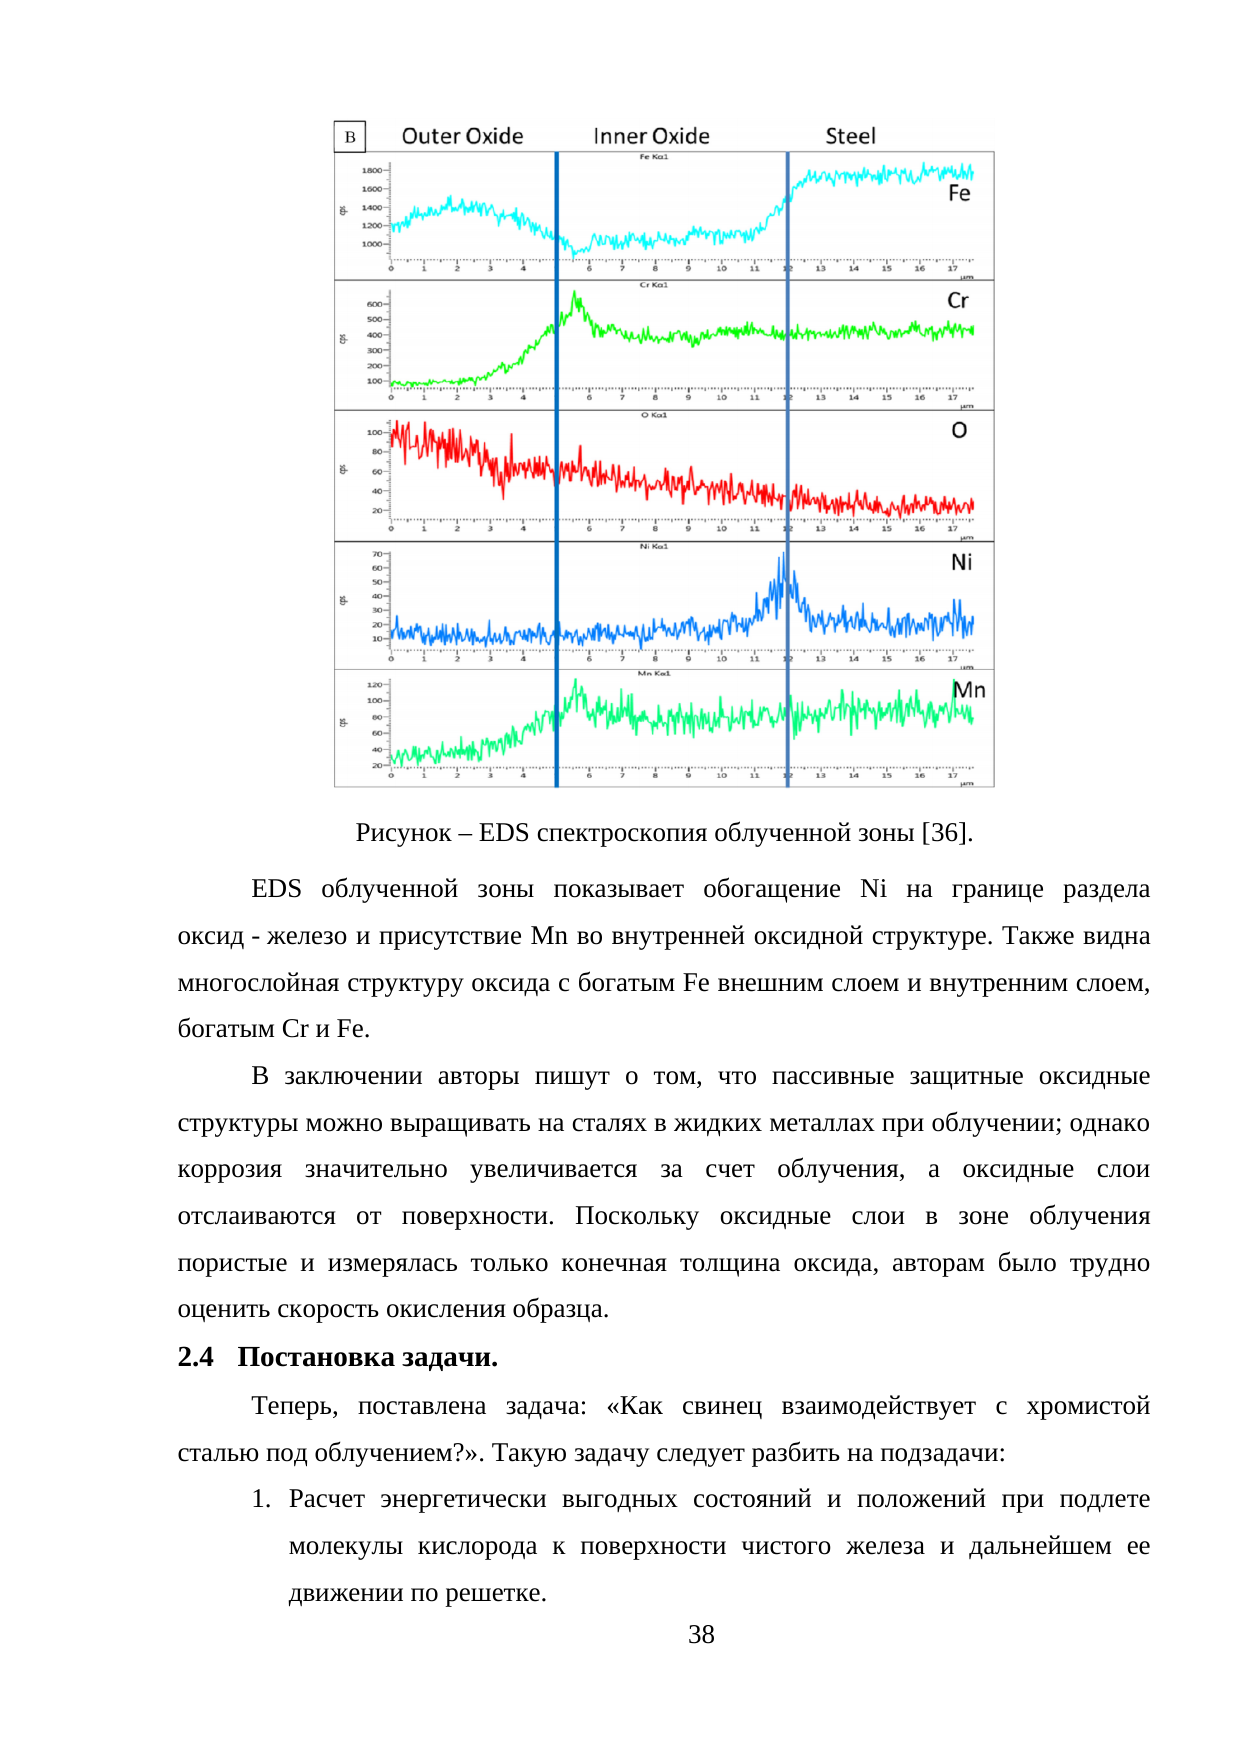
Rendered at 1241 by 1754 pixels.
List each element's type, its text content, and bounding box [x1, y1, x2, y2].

text Рисунок – EDS спектроскопия облученной зоны [36]. [177, 816, 1152, 847]
picture [330, 118, 999, 792]
text EDS облученной зоны показывает обогащение Ni на границе раздела оксид - железо и присутствие Mn во внутренней оксидной структуре. Также видна многослойная структуру оксида с богатым Fe внешним слоем и внутренним слоем, богатым Cr и Fe. [177, 872, 1152, 1043]
list Расчет энергетически выгодных состояний и положений при подлете молекулы кислорода к поверхности чистого железа и дальнейшем ее движении по решетке. [251, 1483, 1152, 1607]
text В заключении авторы пишут о том, что пассивные защитные оксидные структуры можно выращивать на сталях в жидких металлах при облучении; однако коррозия значительно увеличивается за счет облучения, а оксидные слои отслаиваются от поверхности. Поскольку оксидные слои в зоне облучения пористые и измерялась только конечная толщина оксида, авторам было трудно оценить скорость окисления образца. [177, 1059, 1152, 1323]
subtitle Постановка задачи. [177, 1339, 1152, 1372]
text Теперь, поставлена задача: «Как свинец взаимодействует с хромистой сталью под облучением?». Такую задачу следует разбить на подзадачи: [177, 1389, 1152, 1467]
